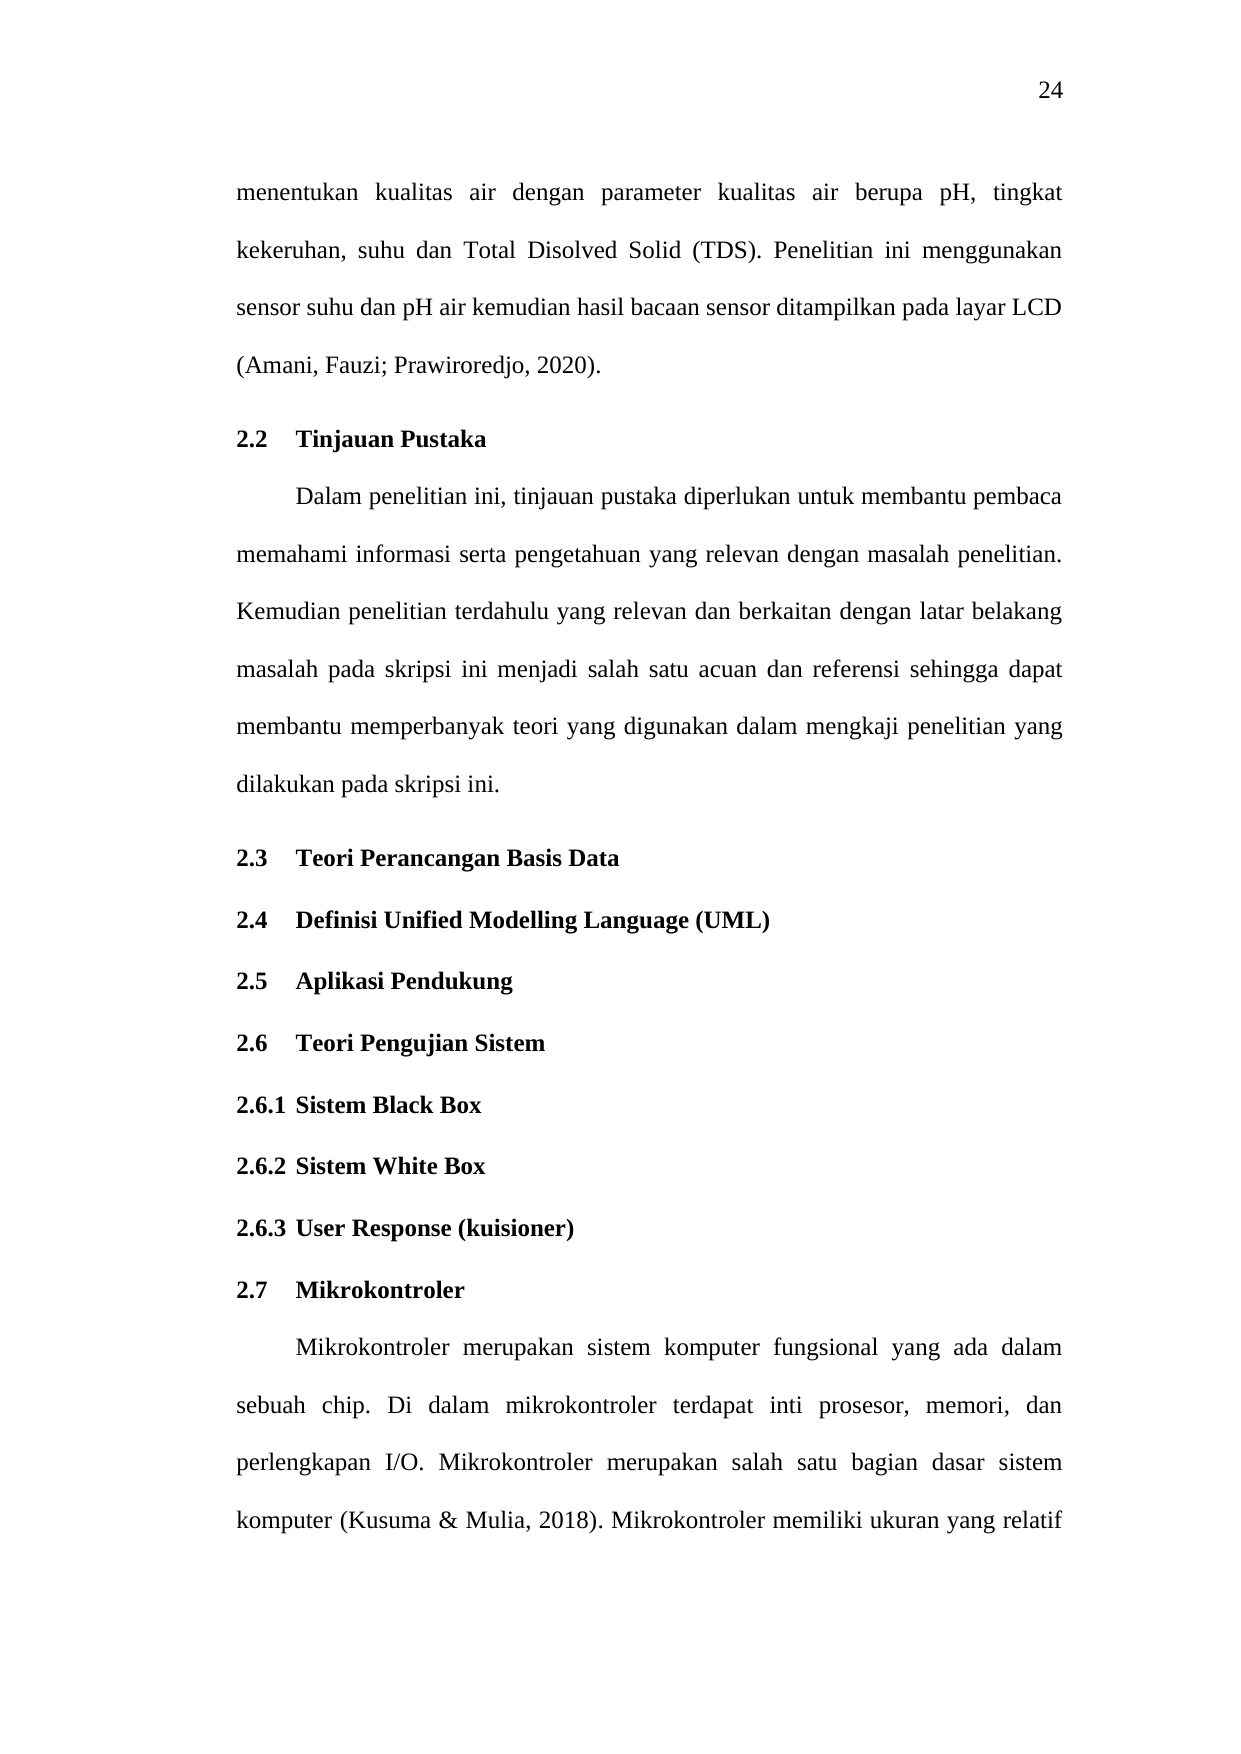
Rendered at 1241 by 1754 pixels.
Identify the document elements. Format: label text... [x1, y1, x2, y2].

subtitle Sistem Black Box [236, 1090, 1063, 1118]
subtitle Definisi Unified Modelling Language (UML) [236, 905, 1063, 933]
subtitle User Response (kuisioner) [236, 1213, 1063, 1242]
subtitle Teori Perancangan Basis Data [236, 843, 1063, 872]
subtitle Teori Pengujian Sistem [236, 1028, 1063, 1057]
subtitle Tinjauan Pustaka [236, 424, 1063, 453]
subtitle Aplikasi Pendukung [236, 966, 1063, 995]
text Dalam penelitian ini, tinjauan pustaka diperlukan untuk membantu pembaca memahami informasi serta pengetahuan yang relevan dengan masalah penelitian. Kemudian penelitian terdahulu yang relevan dan berkaitan dengan latar belakang masalah pada skripsi ini menjadi salah satu acuan dan referensi sehingga dapat membantu memperbanyak teori yang digunakan dalam mengkaji penelitian yang dilakukan pada skripsi ini. [236, 481, 1063, 798]
subtitle Mikrokontroler [236, 1275, 1063, 1303]
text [236, 1332, 1063, 1533]
subtitle Sistem White Box [236, 1151, 1063, 1180]
text menentukan kualitas air dengan parameter kualitas air berupa pH, tingkat kekeruhan, suhu dan Total Disolved Solid (TDS). Penelitian ini menggunakan sensor suhu dan pH air kemudian hasil bacaan sensor ditampilkan pada layar LCD (Amani, Fauzi; Prawiroredjo, 2020). [236, 177, 1063, 378]
